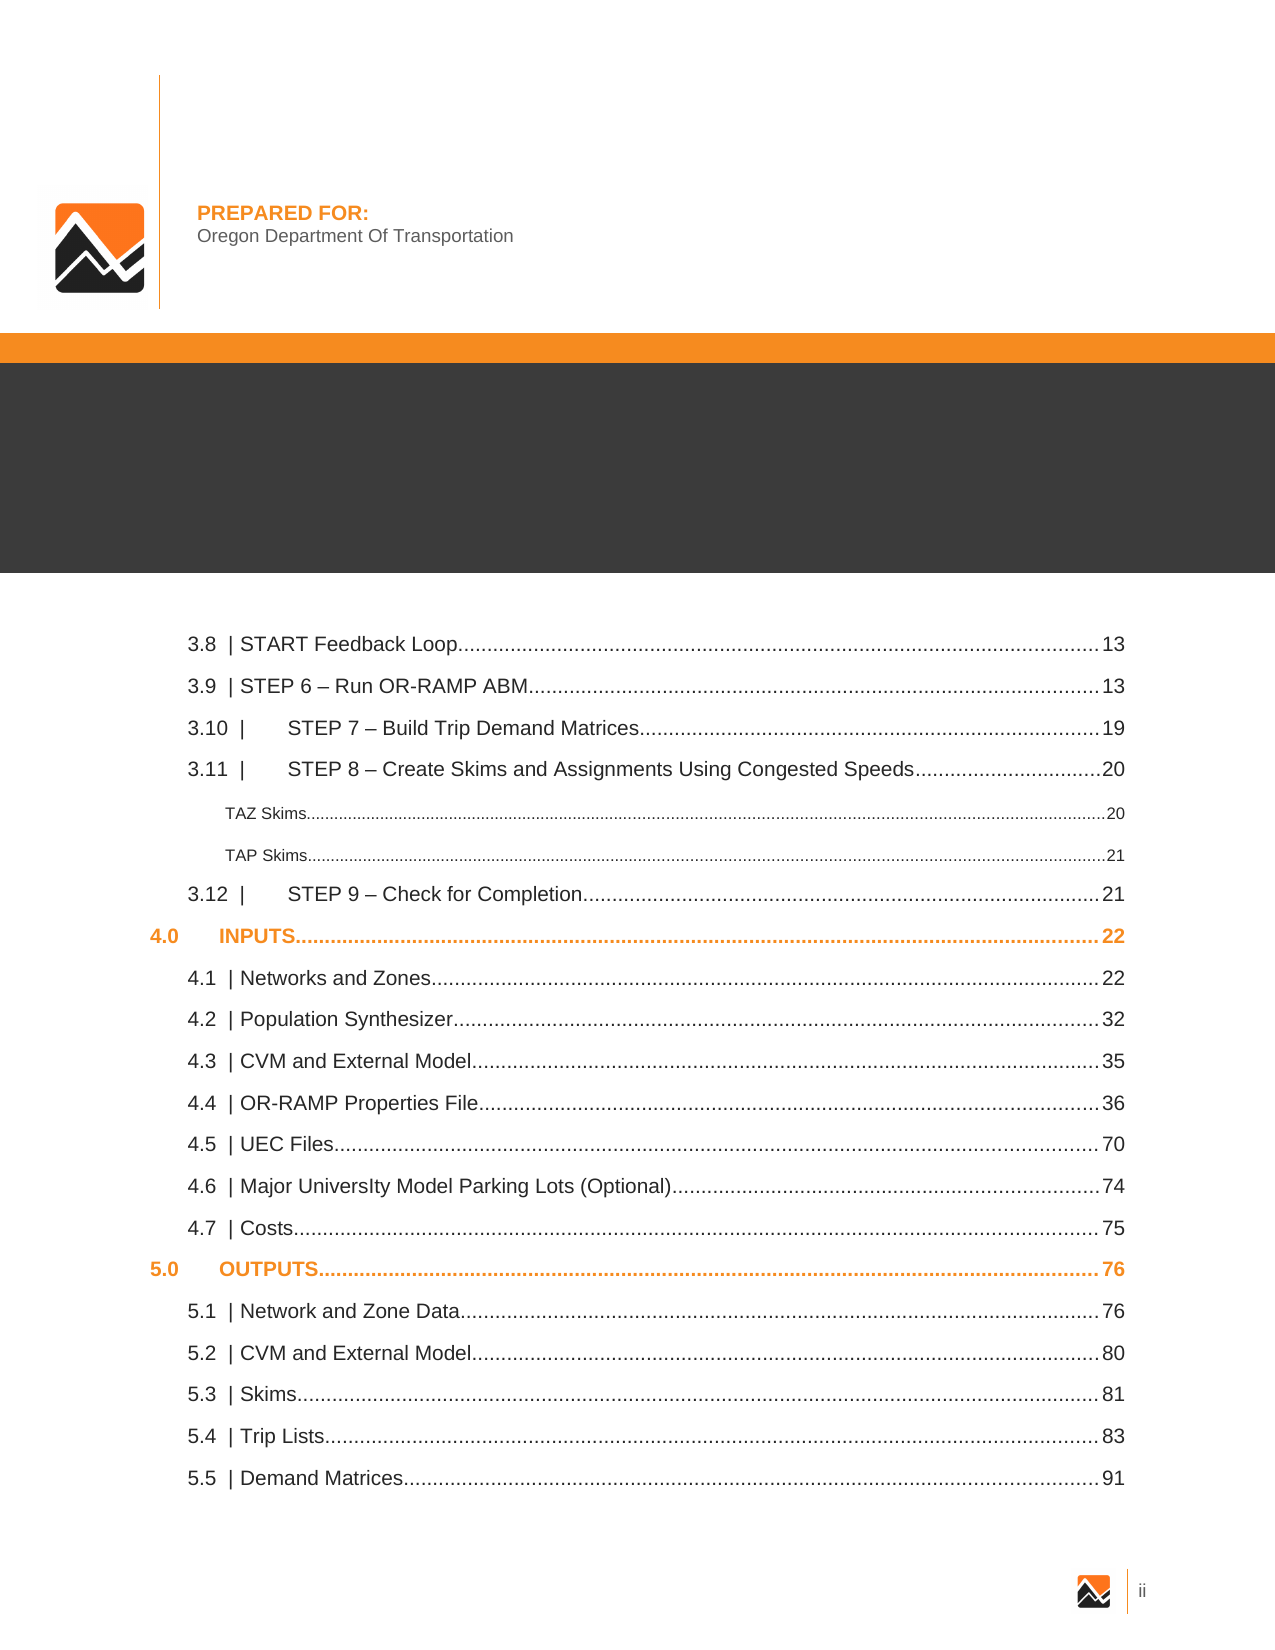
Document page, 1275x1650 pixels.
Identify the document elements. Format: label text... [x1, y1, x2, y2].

text 5.2 | CVM and External Model 80 [187, 1333, 1125, 1364]
text 3.8 | START Feedback Loop 13 [187, 625, 1125, 656]
text TAP Skims 21 [225, 833, 1125, 864]
text 4.1 | Networks and Zones 22 [187, 958, 1125, 989]
text 4.6 | Major UniversIty Model Parking Lots (Optional) 74 [187, 1167, 1125, 1198]
text 3.11 | STEP 8 – Create Skims and Assignments Using Congested Speeds 20 [187, 750, 1125, 781]
text 4.0 Inputs 22 [150, 917, 1125, 948]
text 5.3 | Skims 81 [187, 1375, 1125, 1406]
text 3.12 | STEP 9 – Check for Completion 21 [187, 875, 1125, 906]
text 5.4 | Trip Lists 83 [187, 1417, 1125, 1448]
text 4.2 | Population Synthesizer 32 [187, 1000, 1125, 1031]
picture [1071, 1568, 1116, 1614]
text 4.5 | UEC Files 70 [187, 1125, 1125, 1156]
text 4.3 | CVM and External Model 35 [187, 1042, 1125, 1073]
text 5.0 Outputs 76 [150, 1250, 1125, 1281]
text TAZ Skims 20 [225, 792, 1125, 823]
text 3.10 | STEP 7 – Build Trip Demand Matrices 19 [187, 708, 1125, 739]
text 5.5 | Demand Matrices 91 [187, 1458, 1125, 1489]
text 5.1 | Network and Zone Data 76 [187, 1292, 1125, 1323]
text 4.4 | OR-RAMP Properties File 36 [187, 1083, 1125, 1114]
text 3.9 | STEP 6 – Run OR-RAMP ABM 13 [187, 667, 1125, 698]
picture [37, 185, 149, 310]
text 4.7 | Costs 75 [187, 1208, 1125, 1239]
